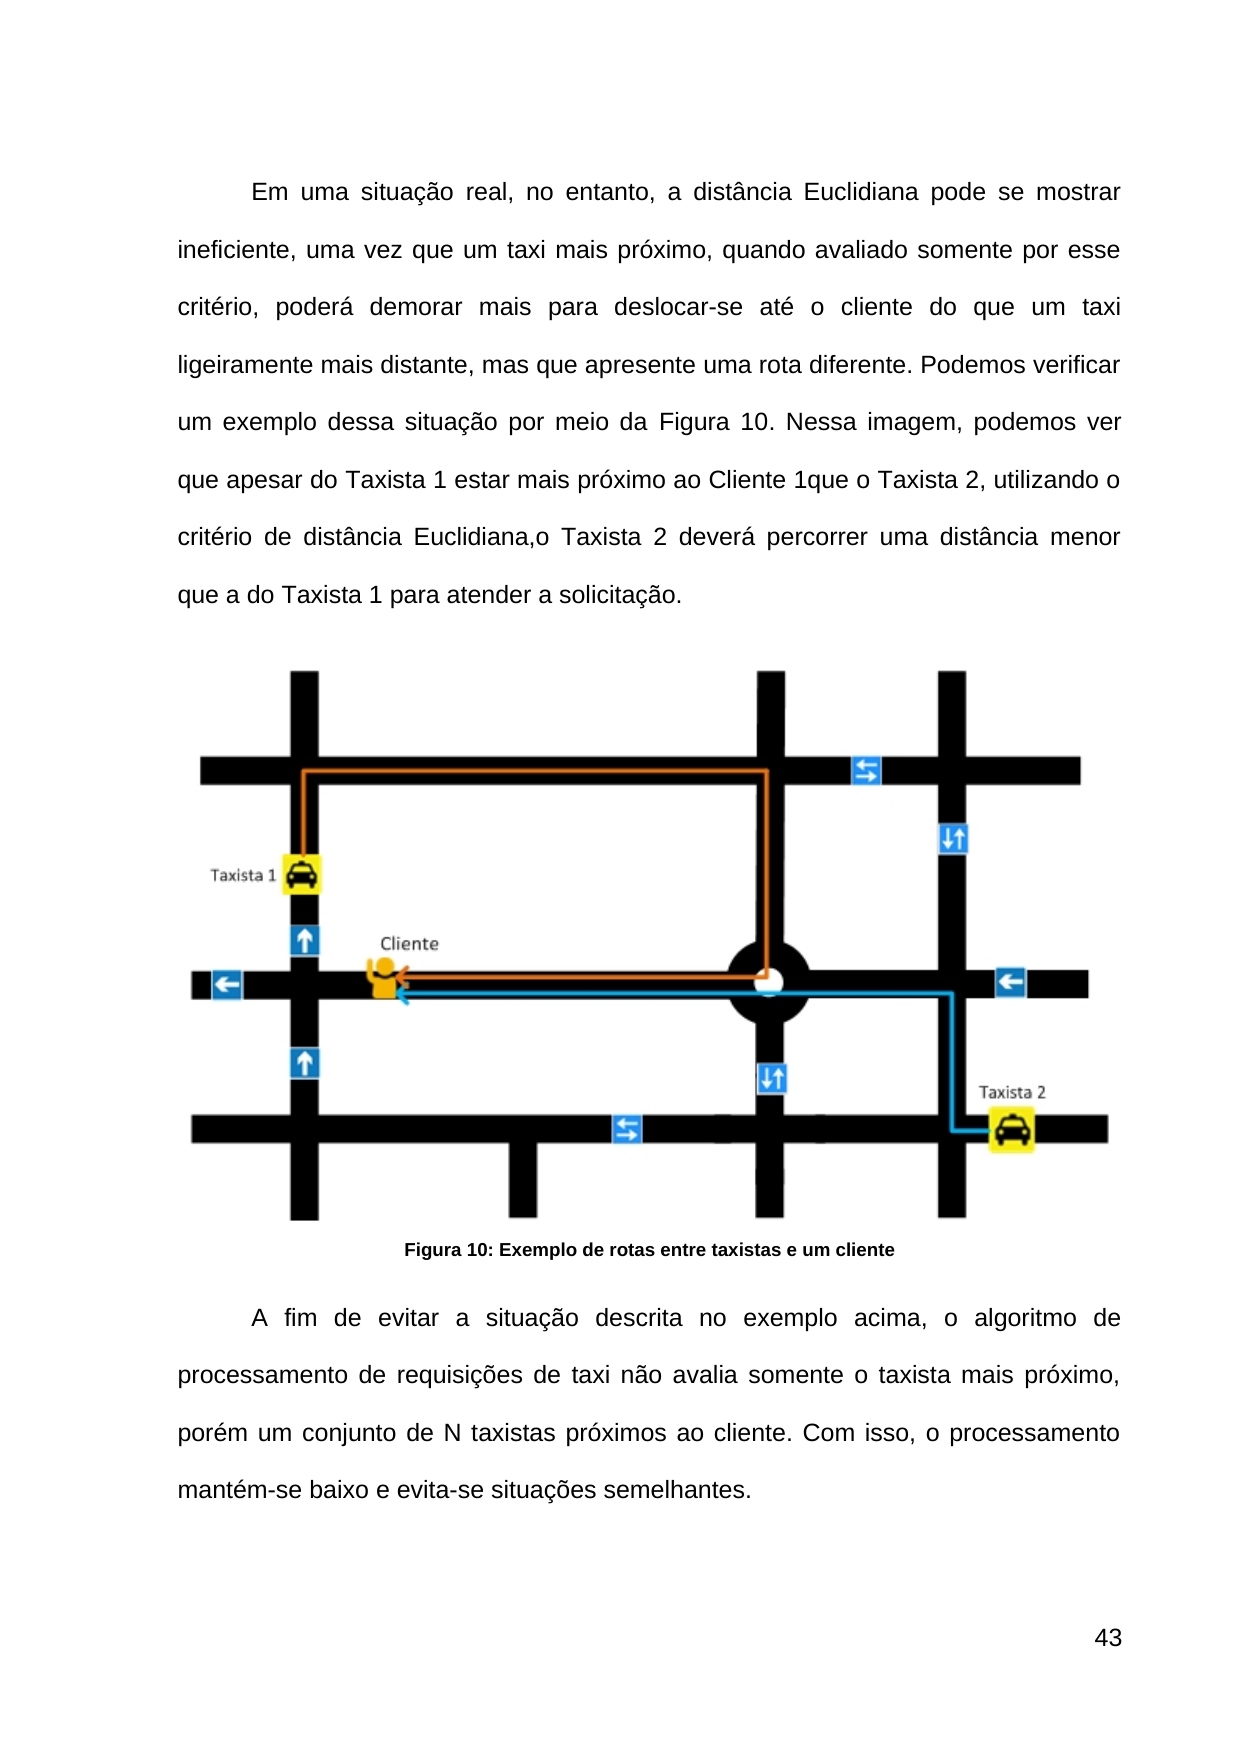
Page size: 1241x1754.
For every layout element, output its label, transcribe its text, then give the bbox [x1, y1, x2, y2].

picture [177, 658, 1123, 1235]
text Figura 10: Exemplo de rotas entre taxistas e um cliente [177, 1239, 1122, 1260]
text A fim de evitar a situação descrita no exemplo acima, o algoritmo de processamento de requisições de taxi não avalia somente o taxista mais próximo, porém um conjunto de N taxistas próximos ao cliente. Com isso, o processamento mantém-se baixo e evita-se situações semelhantes. [177, 1303, 1122, 1504]
text Em uma situação real, no entanto, a distância Euclidiana pode se mostrar ineficiente, uma vez que um taxi mais próximo, quando avaliado somente por esse critério, poderá demorar mais para deslocar-se até o cliente do que um taxi ligeiramente mais distante, mas que apresente uma rota diferente. Podemos verificar um exemplo dessa situação por meio da Figura 10. Nessa imagem, podemos ver que apesar do Taxista 1 estar mais próximo ao Cliente 1que o Taxista 2, utilizando o critério de distância Euclidiana,o Taxista 2 deverá percorrer uma distância menor que a do Taxista 1 para atender a solicitação. [177, 177, 1122, 608]
